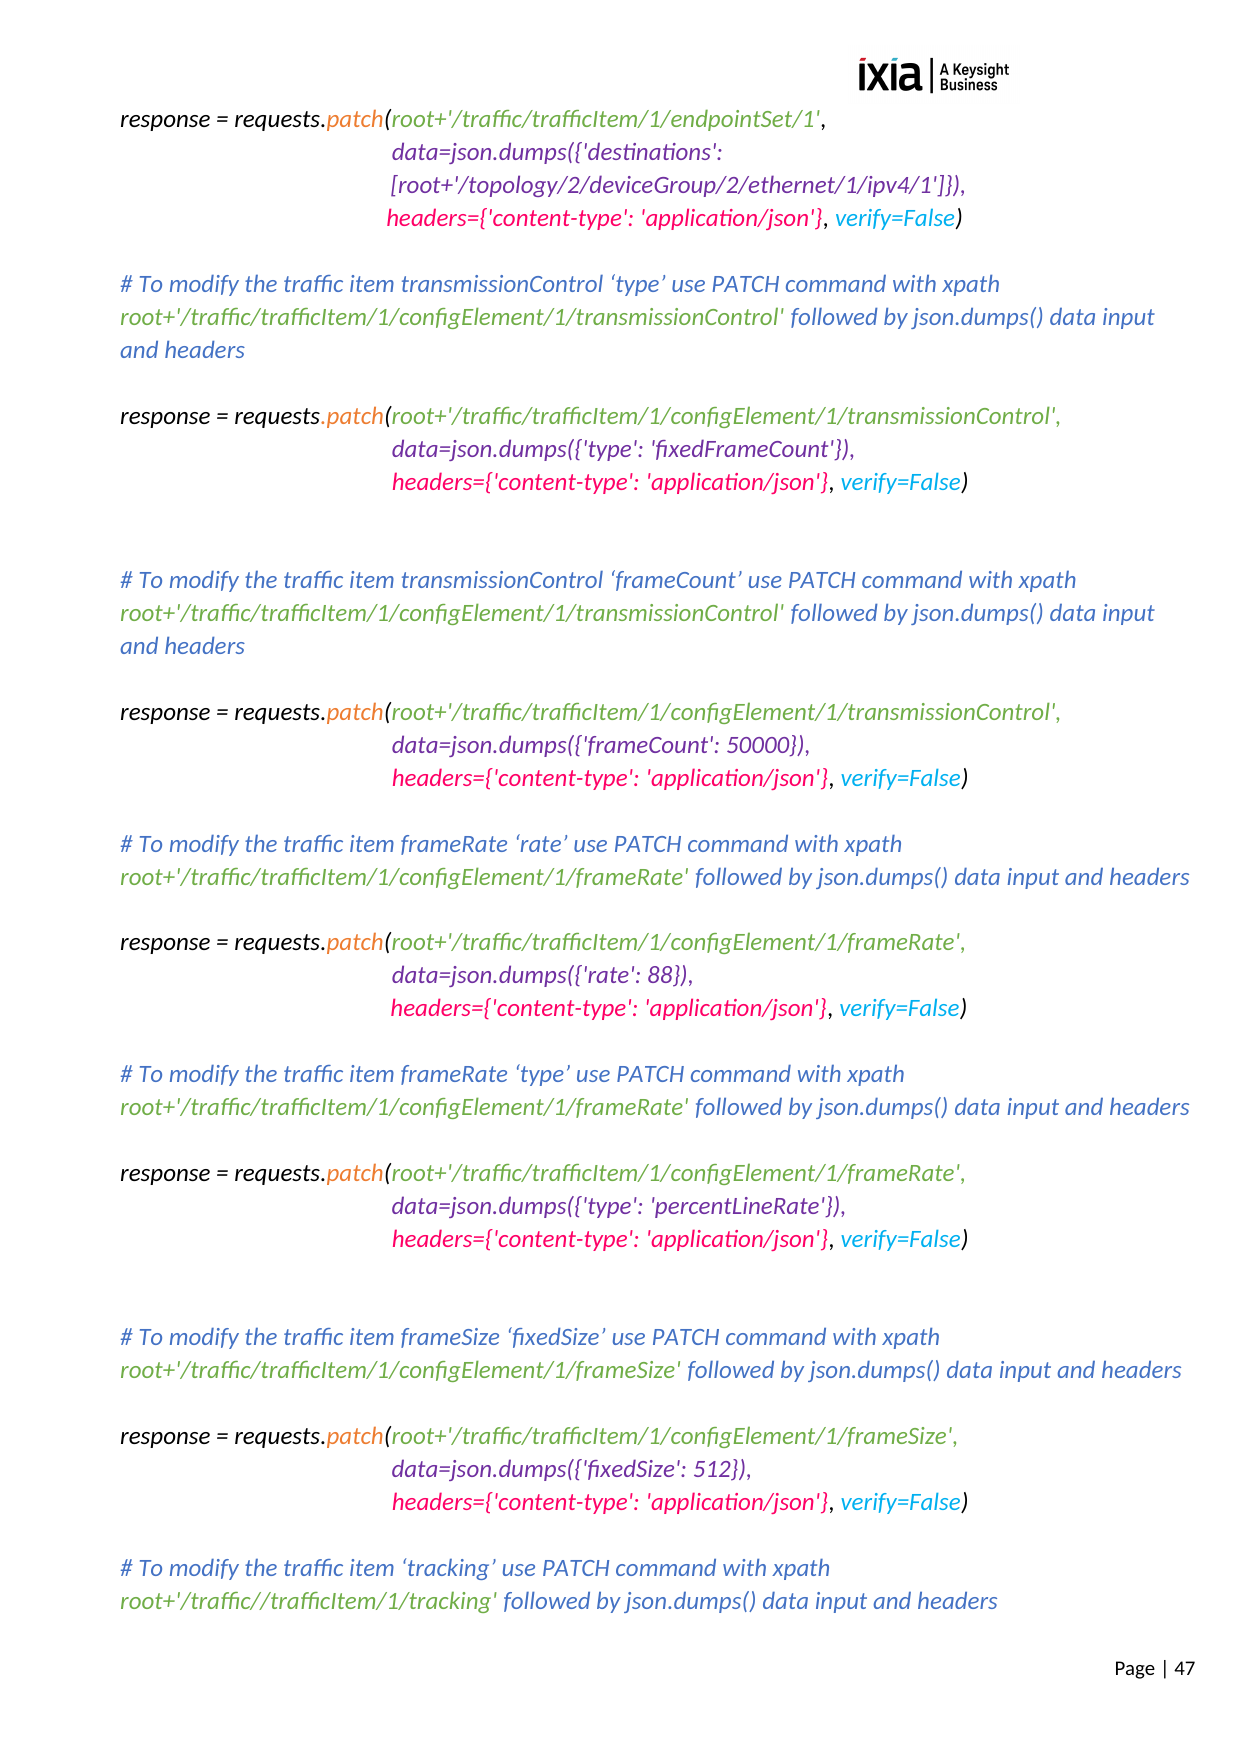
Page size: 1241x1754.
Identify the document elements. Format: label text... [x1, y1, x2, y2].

text response = requests.patch(root+'/traffic/trafficItem/1/configElement/1/frameRate', [120, 926, 1195, 957]
text [root+'/topology/2/deviceGroup/2/ethernet/1/ipv4/1']}), [345, 169, 1195, 200]
text response = requests.patch(root+'/traffic/trafficItem/1/configElement/1/frameSize', [120, 1420, 1195, 1451]
text data=json.dumps({'destinations': [120, 136, 1195, 167]
text # To modify the traffic item frameSize ‘fixedSize’ use PATCH command with xpath root+'/traffic/trafficItem/1/configElement/1/frameSize' followed by json.dumps() data input and headers [120, 1321, 1195, 1385]
text # To modify the traffic item transmissionControl ‘frameCount’ use PATCH command with xpath root+'/traffic/trafficItem/1/configElement/1/transmissionControl' followed by json.dumps() data input and headers [120, 564, 1195, 661]
text data=json.dumps({'frameCount': 50000}), [120, 729, 1195, 759]
text headers={'content-type': 'application/json'}, verify=False) [120, 202, 1195, 233]
text headers={'content-type': 'application/json'}, verify=False) [120, 762, 1195, 792]
text # To modify the traffic item transmissionControl ‘type’ use PATCH command with xpath root+'/traffic/trafficItem/1/configElement/1/transmissionControl' followed by json.dumps() data input and headers [120, 268, 1195, 364]
text headers={'content-type': 'application/json'}, verify=False) [120, 1223, 1195, 1253]
text response = requests.patch(root+'/traffic/trafficItem/1/configElement/1/transmissionControl', [120, 400, 1195, 430]
text headers={'content-type': 'application/json'}, verify=False) [120, 466, 1195, 496]
text response = requests.patch(root+'/traffic/trafficItem/1/configElement/1/transmissionControl', [120, 696, 1195, 727]
text response = requests.patch(root+'/traffic/trafficItem/1/configElement/1/frameRate', [120, 1157, 1195, 1187]
text response = requests.patch(root+'/traffic/trafficItem/1/endpointSet/1', [120, 103, 1195, 134]
text # To modify the traffic item frameRate ‘rate’ use PATCH command with xpath root+'/traffic/trafficItem/1/configElement/1/frameRate' followed by json.dumps() data input and headers [120, 828, 1195, 891]
picture [847, 45, 1021, 104]
text headers={'content-type': 'application/json'}, verify=False) [120, 1486, 1195, 1517]
text data=json.dumps({'rate': 88}), [120, 959, 1195, 990]
text data=json.dumps({'type': 'percentLineRate'}), [120, 1190, 1195, 1220]
text headers={'content-type': 'application/json'}, verify=False) [120, 992, 1195, 1023]
text # To modify the traffic item ‘tracking’ use PATCH command with xpath root+'/traffic//trafficItem/1/tracking' followed by json.dumps() data input and headers [120, 1552, 1195, 1615]
text data=json.dumps({'fixedSize': 512}), [120, 1453, 1195, 1484]
text # To modify the traffic item frameRate ‘type’ use PATCH command with xpath root+'/traffic/trafficItem/1/configElement/1/frameRate' followed by json.dumps() data input and headers [120, 1058, 1195, 1122]
text data=json.dumps({'type': 'fixedFrameCount'}), [120, 433, 1195, 463]
